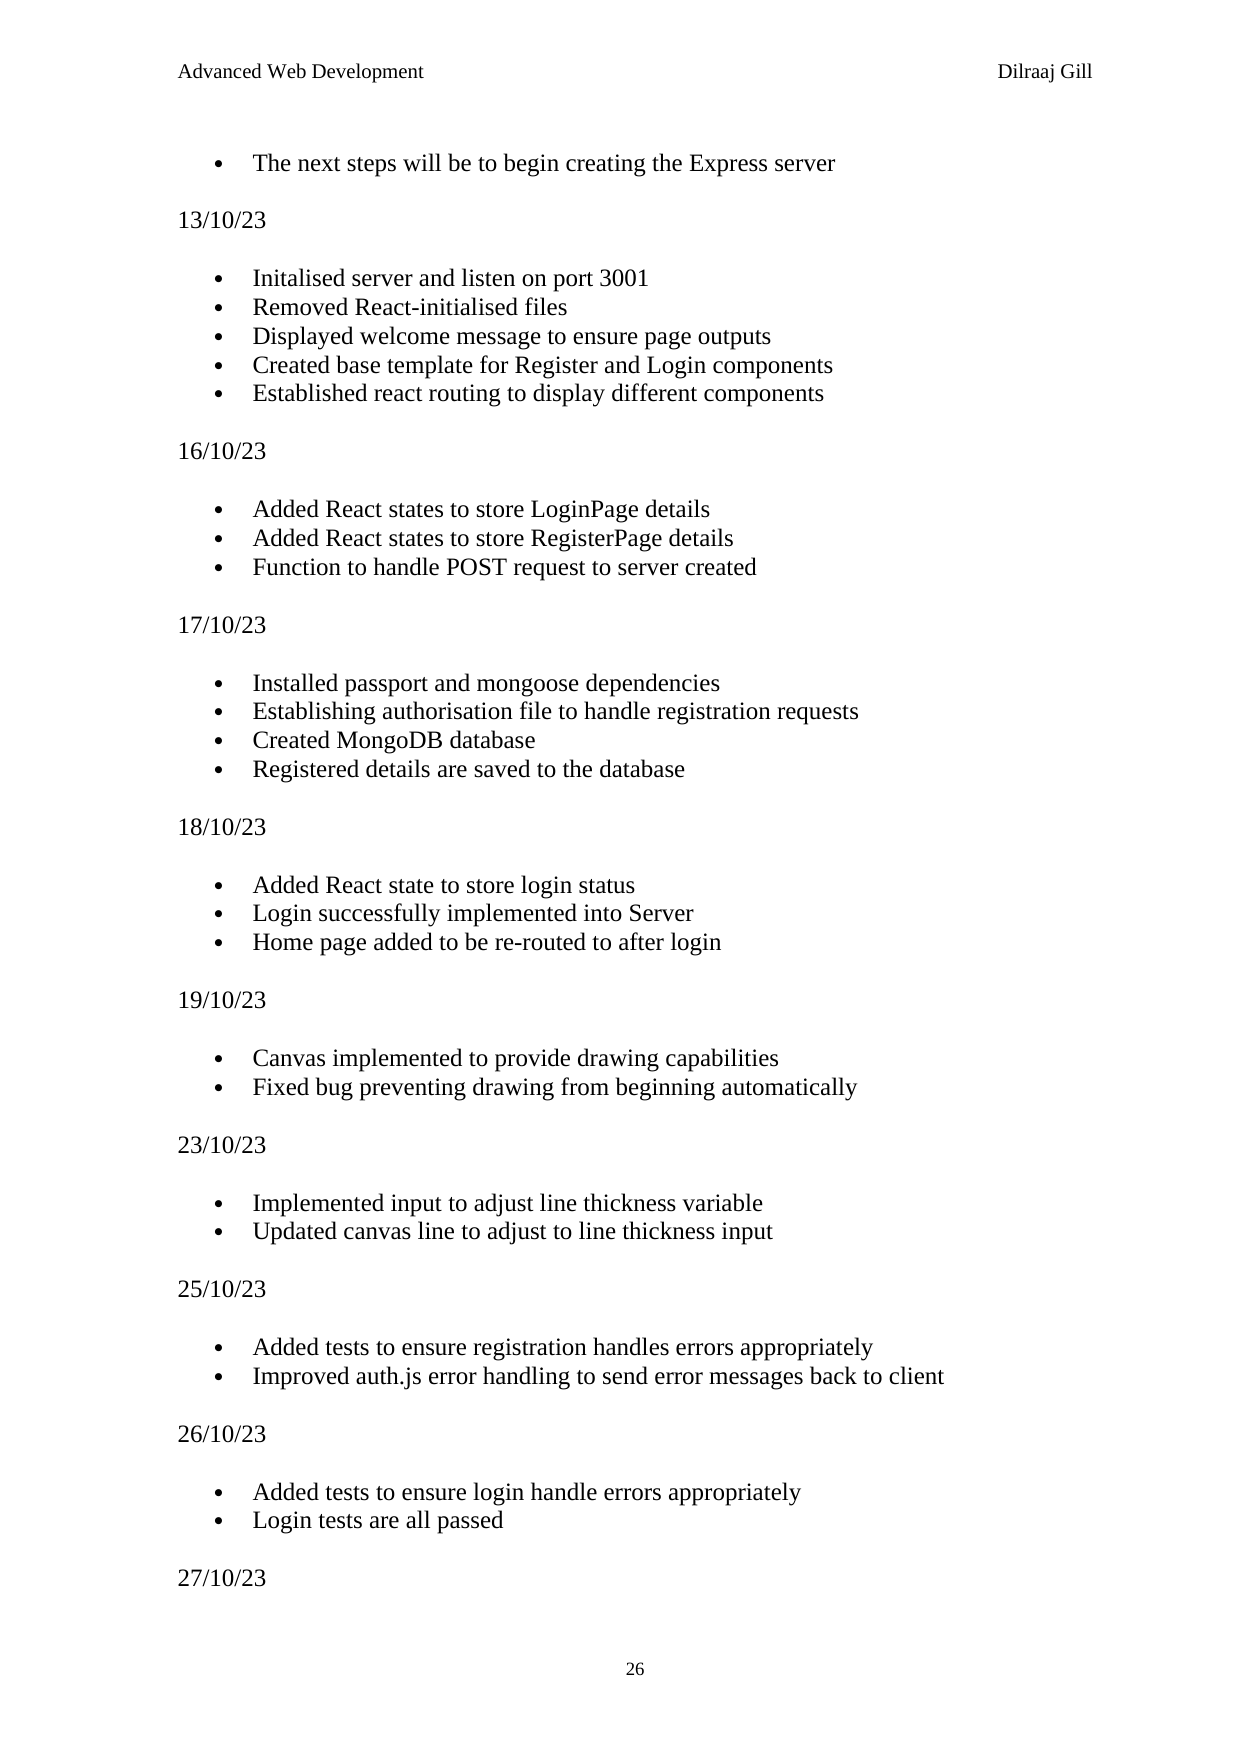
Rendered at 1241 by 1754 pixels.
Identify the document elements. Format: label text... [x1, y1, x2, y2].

text 23/10/23 [177, 1130, 1092, 1158]
list Added React states to store LoginPage details [215, 494, 1092, 523]
list Function to handle POST request to server created [215, 552, 1092, 581]
list Added tests to ensure login handle errors appropriately [215, 1477, 1092, 1506]
list Login tests are all passed [215, 1506, 1092, 1534]
text 19/10/23 [177, 985, 1092, 1014]
list Installed passport and mongoose dependencies [215, 668, 1092, 696]
list Improved auth.js error handling to send error messages back to client [215, 1361, 1092, 1390]
list Added tests to ensure registration handles errors appropriately [215, 1332, 1092, 1361]
list Implemented input to adjust line thickness variable [215, 1188, 1092, 1216]
text 16/10/23 [177, 436, 1092, 465]
list Added React state to store login status [215, 870, 1092, 898]
list The next steps will be to begin creating the Express server [215, 148, 1092, 176]
list Displayed welcome message to ensure page outputs [215, 321, 1092, 350]
list Removed React-initialised files [215, 292, 1092, 321]
text 17/10/23 [177, 610, 1092, 638]
text 25/10/23 [177, 1274, 1092, 1303]
list Home page added to be re-routed to after login [215, 927, 1092, 956]
text 27/10/23 [177, 1563, 1092, 1592]
text 13/10/23 [177, 206, 1092, 234]
list Created MongoDB database [215, 725, 1092, 754]
list Established react routing to display different components [215, 378, 1092, 407]
list Added React states to store RegisterPage details [215, 523, 1092, 552]
list Establishing authorisation file to handle registration requests [215, 696, 1092, 725]
list Updated canvas line to adjust to line thickness input [215, 1216, 1092, 1245]
list Fixed bug preventing drawing from beginning automatically [215, 1072, 1092, 1101]
text 26/10/23 [177, 1419, 1092, 1448]
list Canvas implemented to provide drawing capabilities [215, 1043, 1092, 1072]
list Initalised server and listen on port 3001 [215, 263, 1092, 292]
text 18/10/23 [177, 812, 1092, 841]
list Registered details are saved to the database [215, 754, 1092, 783]
list Created base template for Register and Login components [215, 350, 1092, 378]
list Login successfully implemented into Server [215, 898, 1092, 927]
